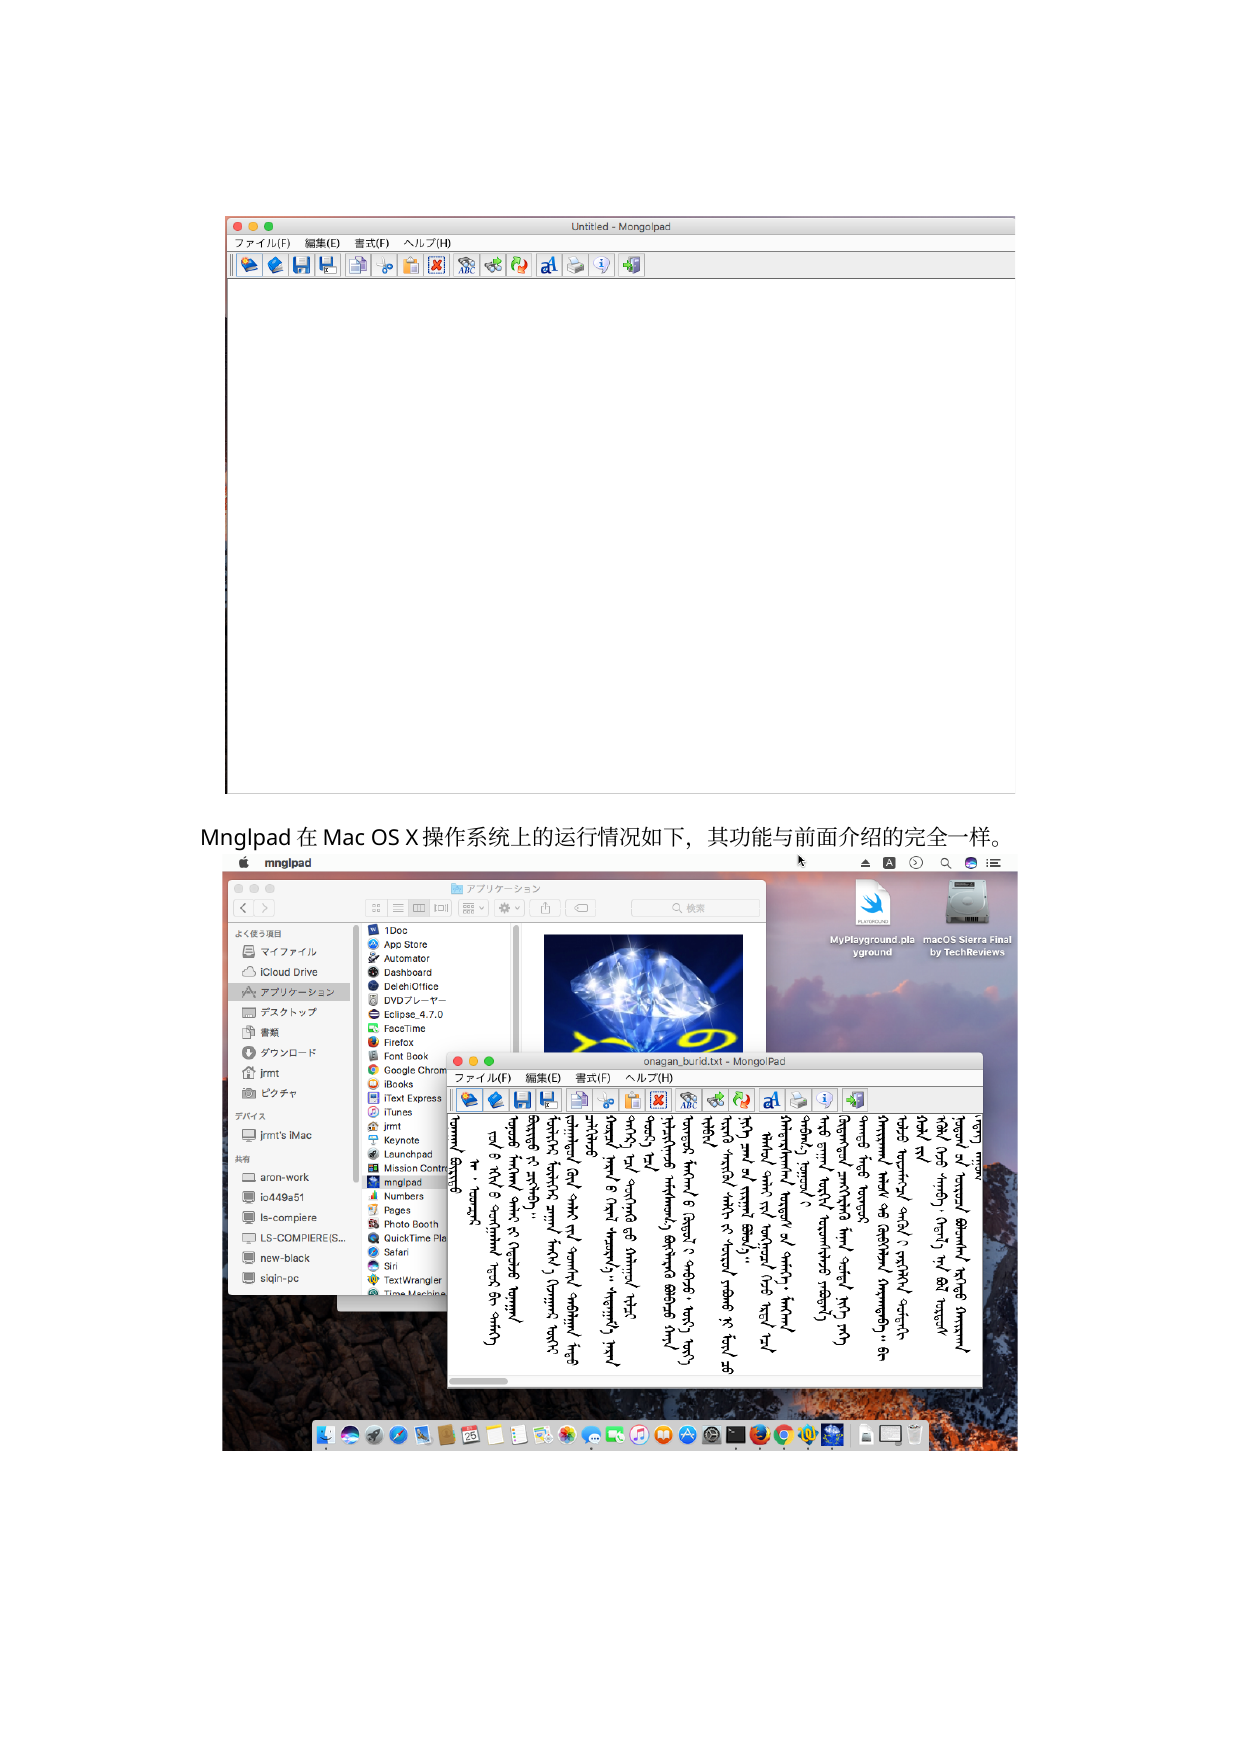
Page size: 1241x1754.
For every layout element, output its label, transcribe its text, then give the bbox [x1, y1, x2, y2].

text Mnglpad在Mac OS X操作系统上的运行情况如下，其功能与前面介绍的完全一样。 [177, 817, 1063, 854]
picture [225, 216, 1016, 794]
picture [222, 854, 1018, 1451]
